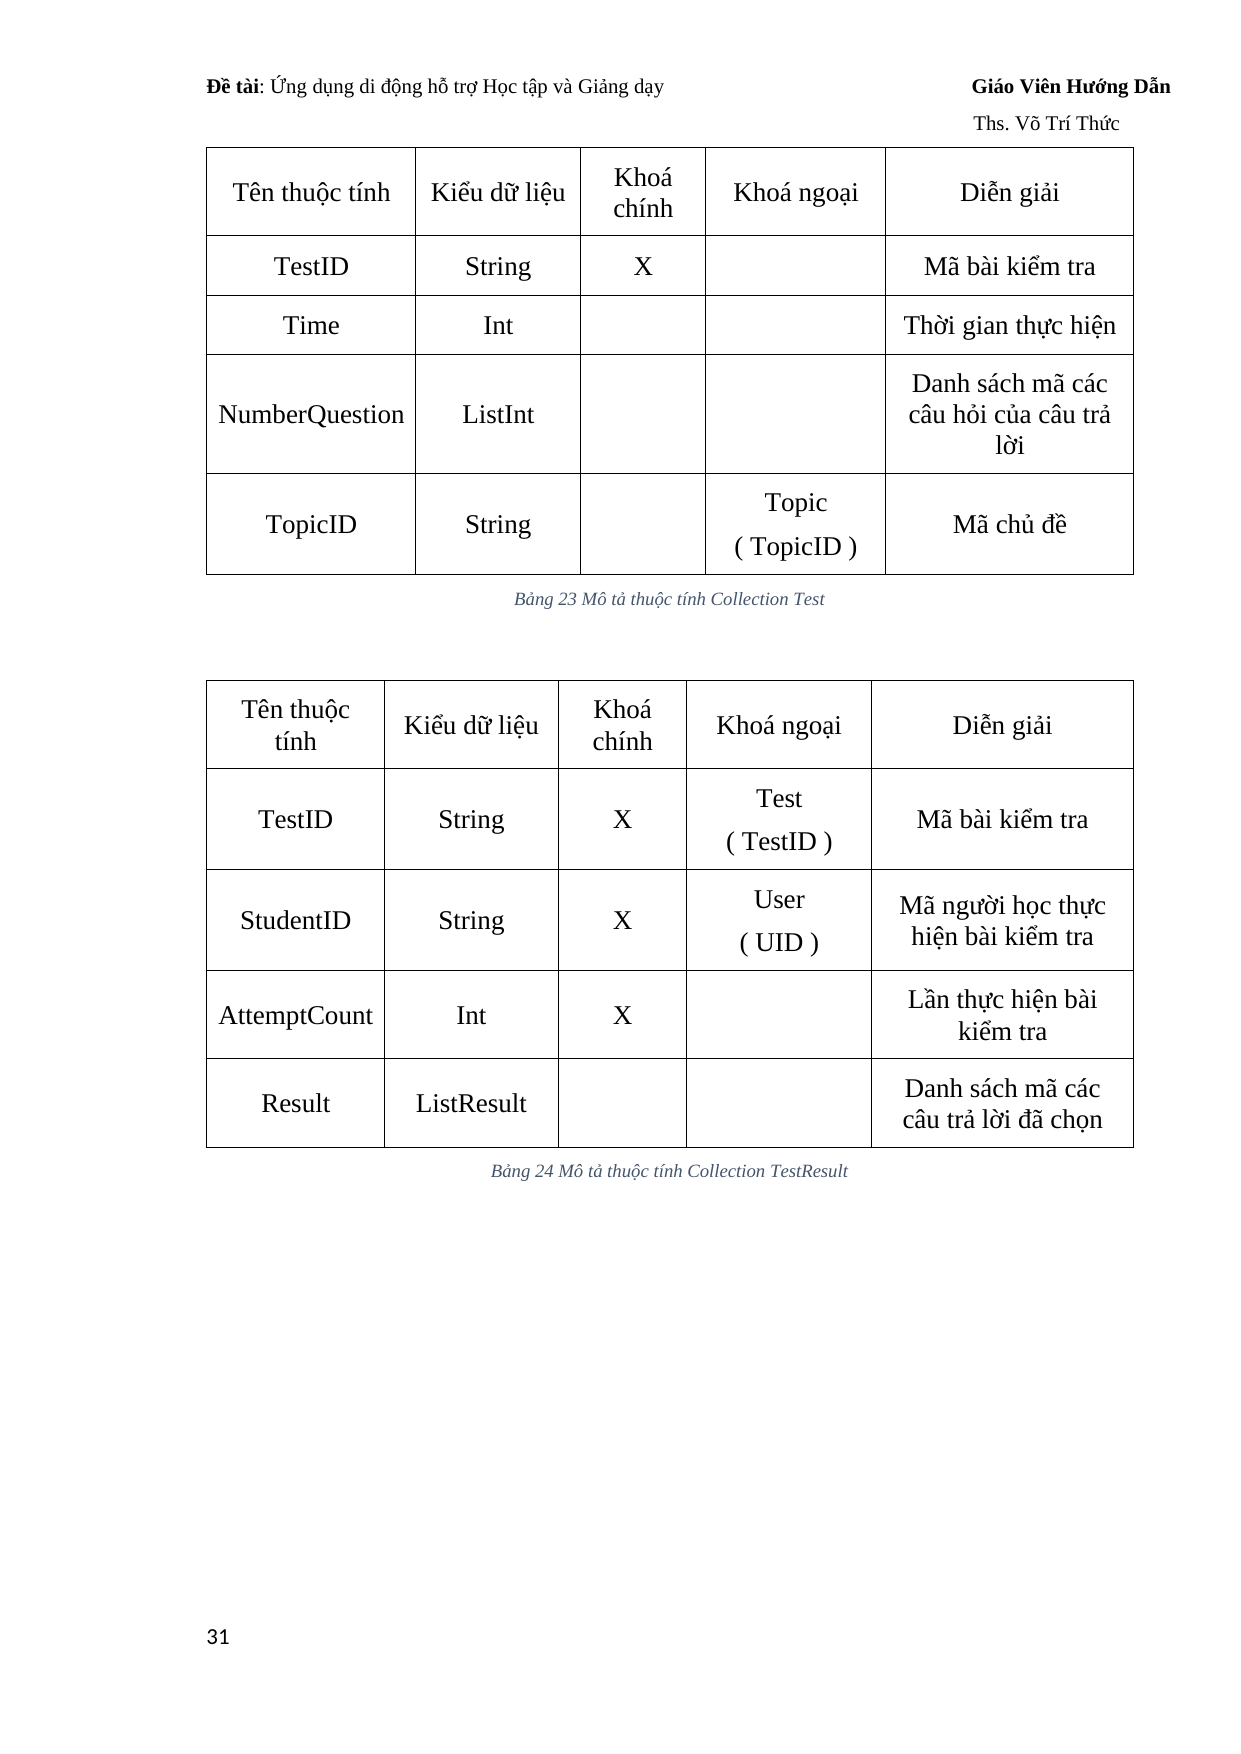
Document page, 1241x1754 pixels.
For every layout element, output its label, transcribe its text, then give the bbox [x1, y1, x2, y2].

table_cell StudentID [207, 870, 384, 970]
table_cell X [559, 870, 686, 970]
table_header Tên thuộc tính [207, 681, 384, 768]
table_cell Mã người học thực hiện bài kiểm tra [872, 870, 1133, 970]
table_header Kiểu dữ liệu [385, 681, 558, 768]
table_cell Danh sách mã các câu hỏi của câu trả lời [886, 355, 1133, 473]
table_cell TestID [207, 769, 384, 869]
table_cell TestID [207, 236, 415, 294]
table_header Kiểu dữ liệu [416, 148, 580, 235]
table_header Khoá chính [559, 681, 686, 768]
table_cell Lần thực hiện bài kiểm tra [872, 971, 1133, 1058]
table_cell [706, 355, 885, 473]
table_cell [687, 1059, 871, 1147]
table_cell [687, 971, 871, 1058]
table_cell String [416, 236, 580, 294]
table_cell [559, 1059, 686, 1147]
table_cell X [559, 769, 686, 869]
table_cell Danh sách mã các câu trả lời đã chọn [872, 1059, 1133, 1147]
table_cell ListInt [416, 355, 580, 473]
table_cell Result [207, 1059, 384, 1147]
table_cell NumberQuestion [207, 355, 415, 473]
table_cell User ( UID ) [687, 870, 871, 970]
table_cell TopicID [207, 474, 415, 574]
table_header Diễn giải [872, 681, 1133, 768]
table_cell [706, 296, 885, 353]
table_cell String [385, 769, 558, 869]
table_cell Test ( TestID ) [687, 769, 871, 869]
table_cell ListResult [385, 1059, 558, 1147]
table_header Khoá chính [581, 148, 705, 235]
table_cell String [416, 474, 580, 574]
table_cell Mã bài kiểm tra [872, 769, 1133, 869]
table_header Khoá ngoại [687, 681, 871, 768]
table_header Diễn giải [886, 148, 1133, 235]
text Bảng 24 Mô tả thuộc tính Collection TestResult [206, 1160, 1134, 1182]
table_cell Time [207, 296, 415, 353]
table_cell Mã bài kiểm tra [886, 236, 1133, 294]
table_cell [581, 474, 705, 574]
table_cell [581, 355, 705, 473]
table_header Khoá ngoại [706, 148, 885, 235]
table_cell String [385, 870, 558, 970]
table_cell Int [416, 296, 580, 353]
table_header Tên thuộc tính [207, 148, 415, 235]
table_cell AttemptCount [207, 971, 384, 1058]
table_cell [581, 296, 705, 353]
table_cell Int [385, 971, 558, 1058]
table_cell [706, 236, 885, 294]
text Bảng 23 Mô tả thuộc tính Collection Test [206, 587, 1134, 609]
table_cell Topic ( TopicID ) [706, 474, 885, 574]
table_cell Thời gian thực hiện [886, 296, 1133, 353]
table_cell X [559, 971, 686, 1058]
table_cell Mã chủ đề [886, 474, 1133, 574]
table_cell X [581, 236, 705, 294]
